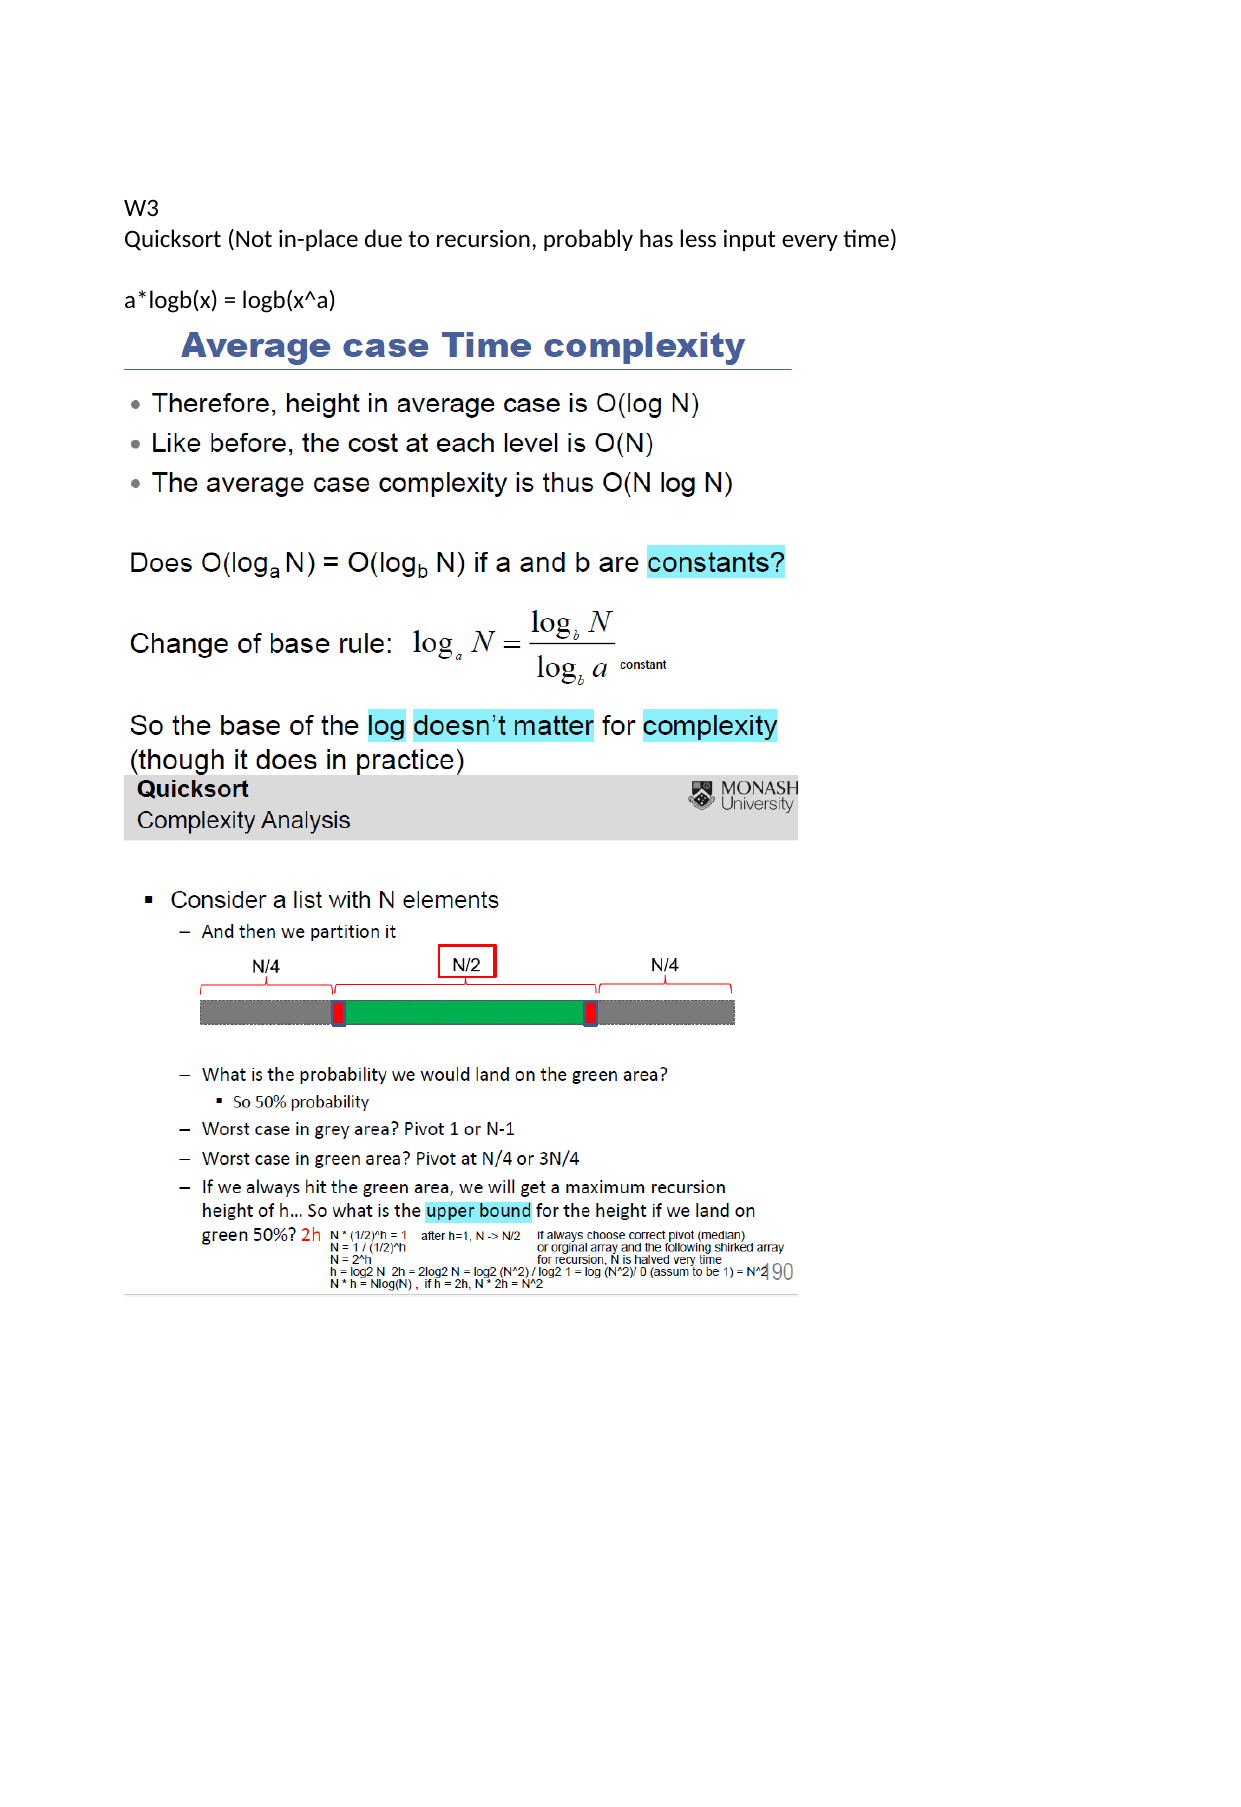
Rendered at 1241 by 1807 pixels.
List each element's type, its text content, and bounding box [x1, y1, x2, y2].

picture [123, 314, 799, 1297]
text Quicksort (Not in-place due to recursion, probably has less input every time) [124, 223, 1072, 253]
text W3 [124, 192, 1072, 223]
text a*logb(x) = logb(x^a) [124, 284, 1072, 314]
